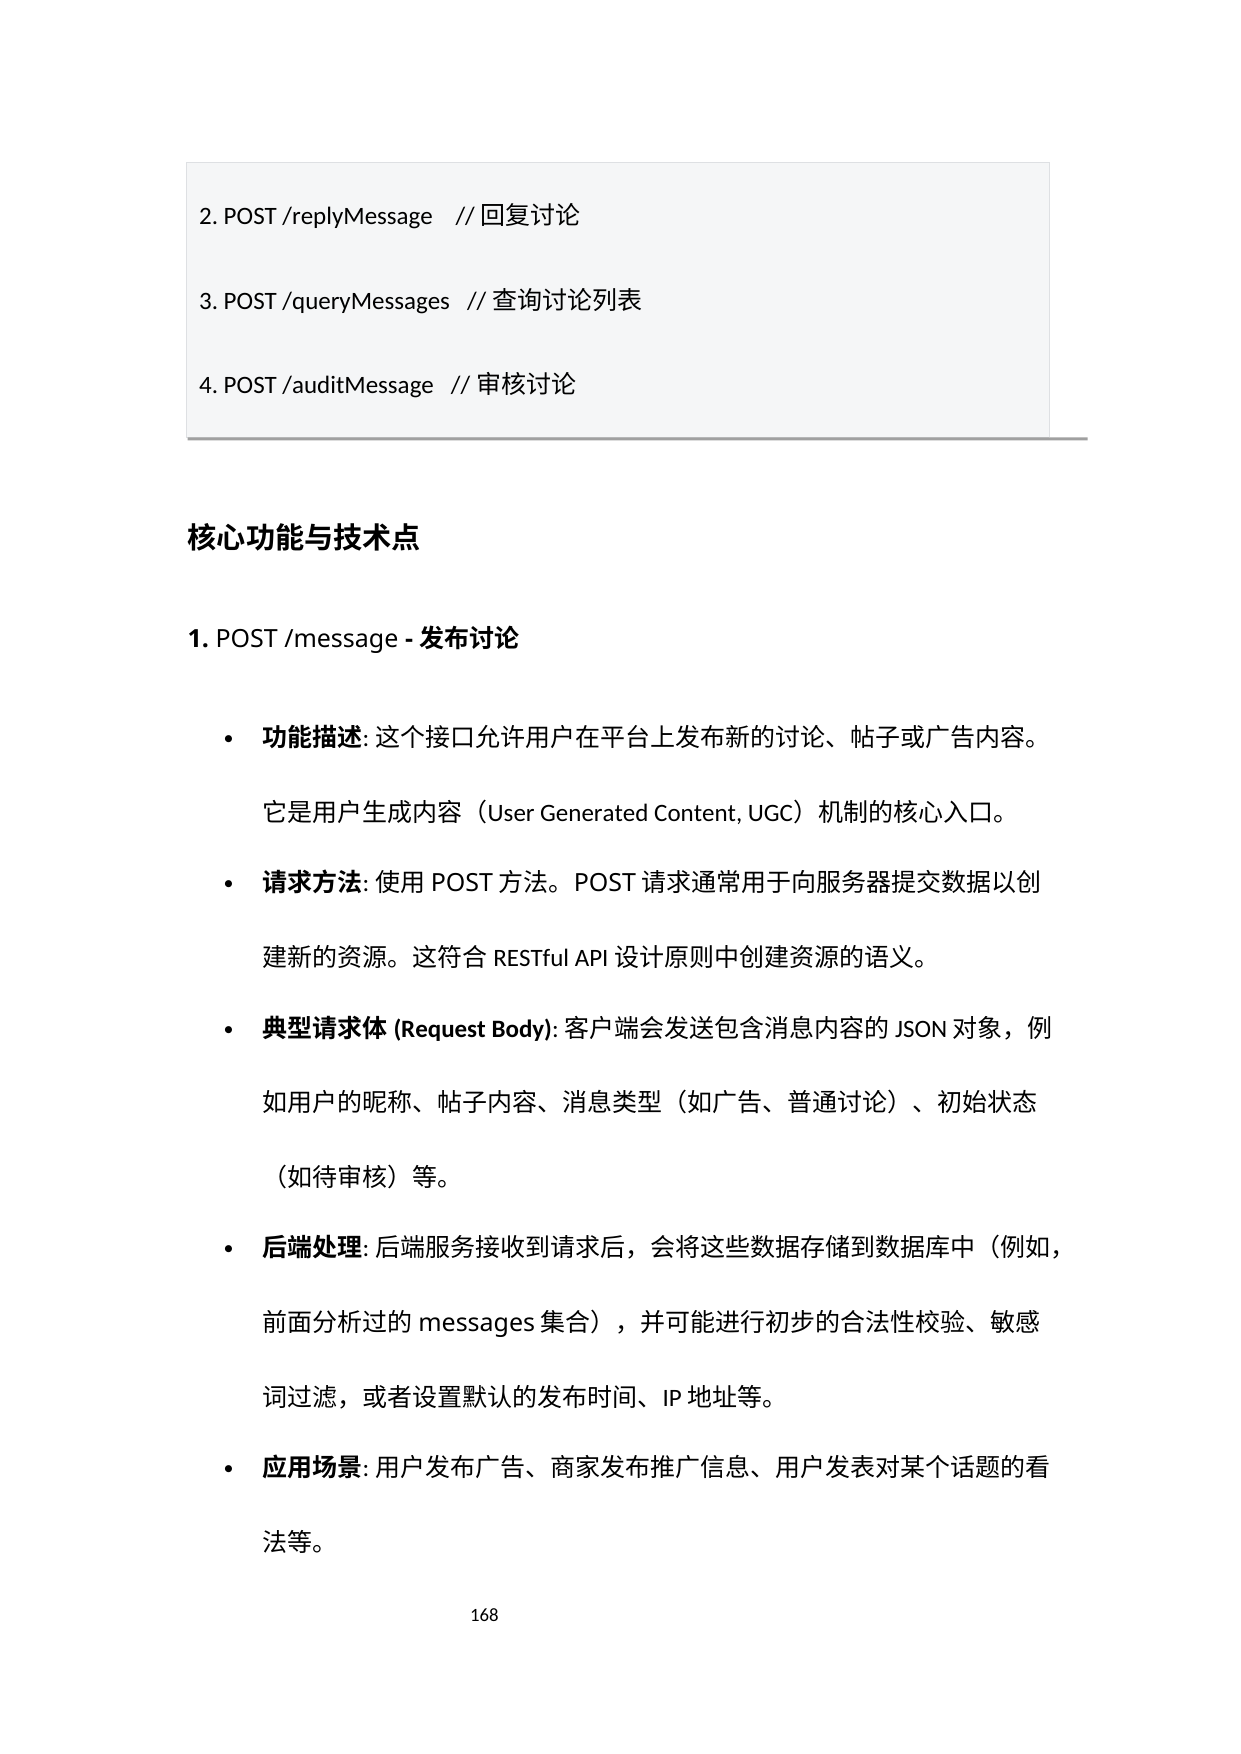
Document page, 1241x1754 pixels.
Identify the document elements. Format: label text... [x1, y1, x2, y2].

list 典型请求体 (Request Body): 客户端会发送包含消息内容的 JSON 对象，例如用户的昵称、帖子内容、消息类型（如广告、普通讨论）、初始状态（如待审核）等。 [225, 994, 1053, 1208]
text 1. POST /message - 发布讨论 [187, 604, 1053, 669]
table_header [187, 163, 1049, 437]
list 后端处理: 后端服务接收到请求后，会将这些数据存储到数据库中（例如，前面分析过的 messages 集合），并可能进行初步的合法性校验、敏感词过滤，或者设置默认的发布时间、IP地址等。 [225, 1213, 1053, 1428]
list 应用场景: 用户发布广告、商家发布推广信息、用户发表对某个话题的看法等。 [225, 1433, 1053, 1573]
list 请求方法: 使用 POST 方法。POST 请求通常用于向服务器提交数据以创建新的资源。这符合 RESTful API 设计原则中创建资源的语义。 [225, 848, 1053, 988]
list 功能描述: 这个接口允许用户在平台上发布新的讨论、帖子或广告内容。它是用户生成内容（User Generated Content, UGC）机制的核心入口。 [225, 703, 1053, 843]
text 核心功能与技术点 [187, 503, 1053, 568]
